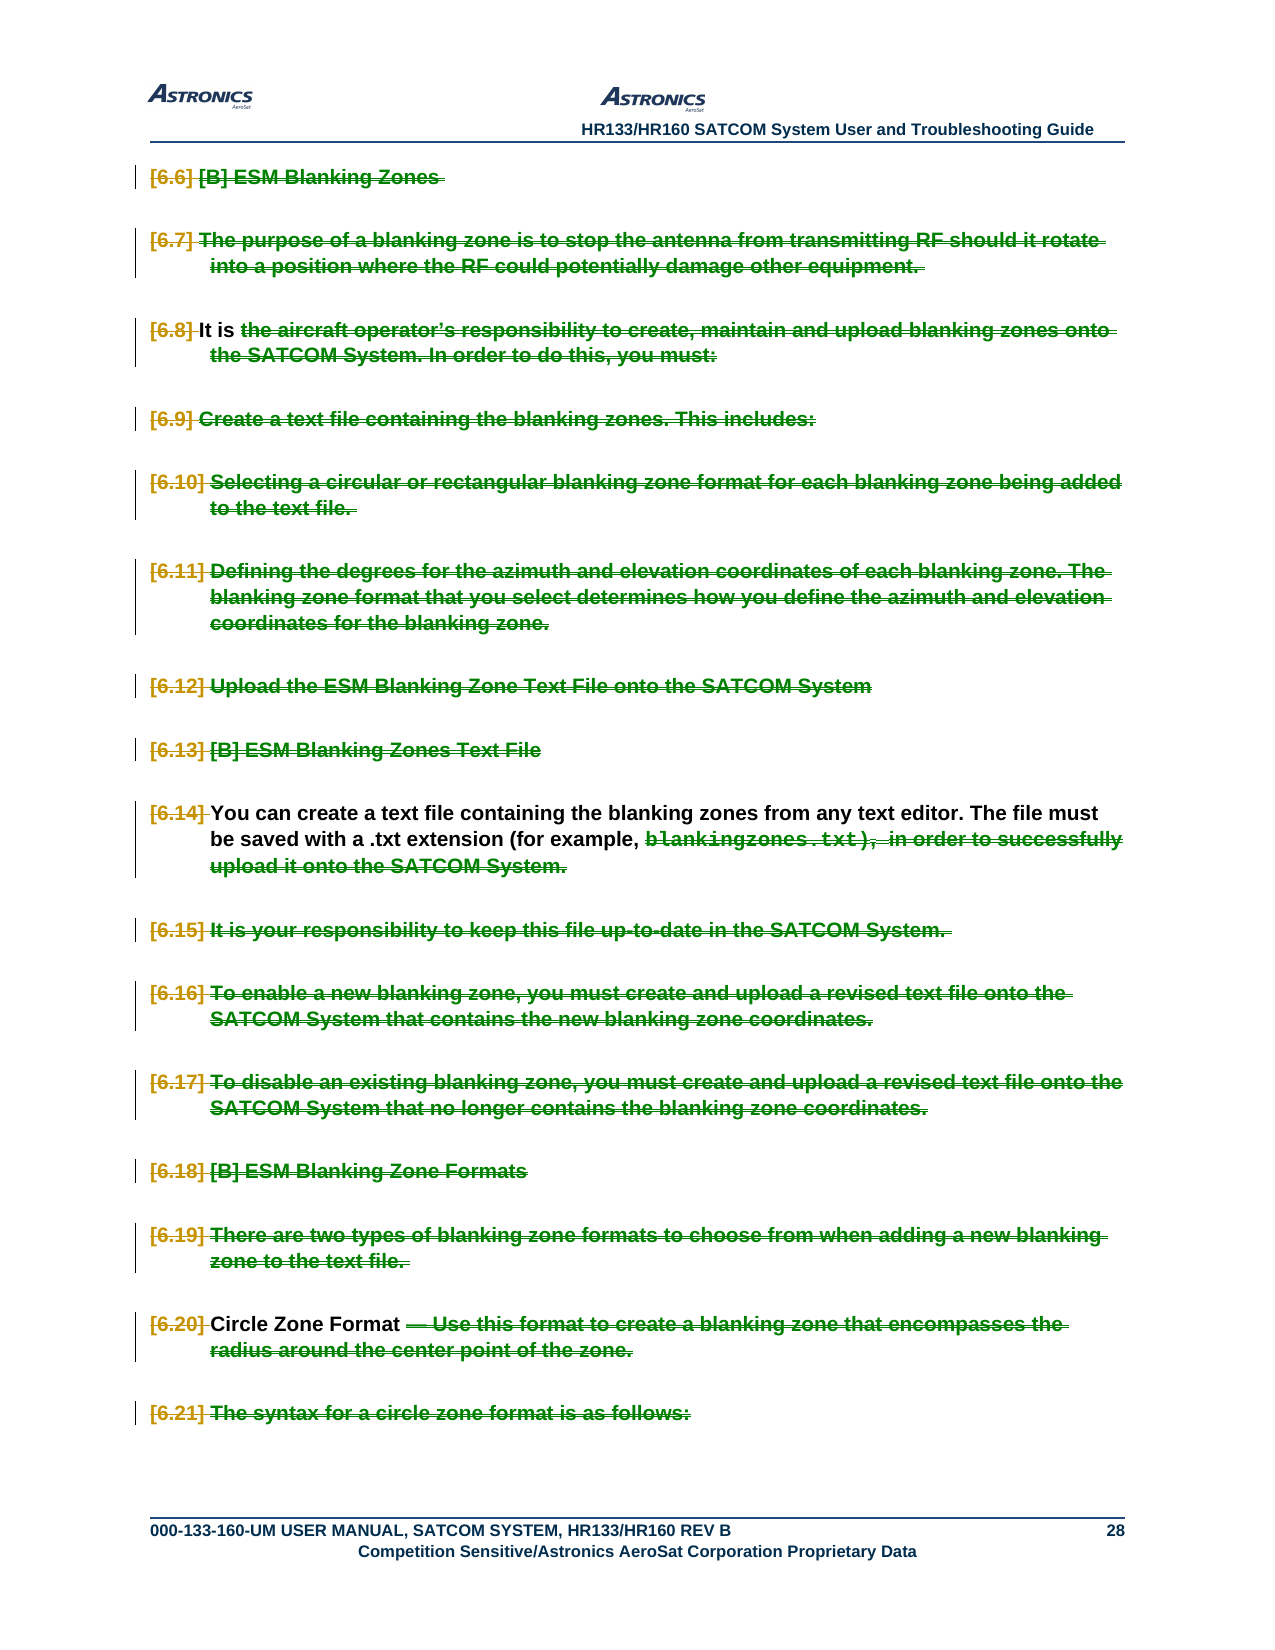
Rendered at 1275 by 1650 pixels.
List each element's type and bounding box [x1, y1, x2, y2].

picture [147, 84, 253, 110]
picture [600, 87, 705, 113]
